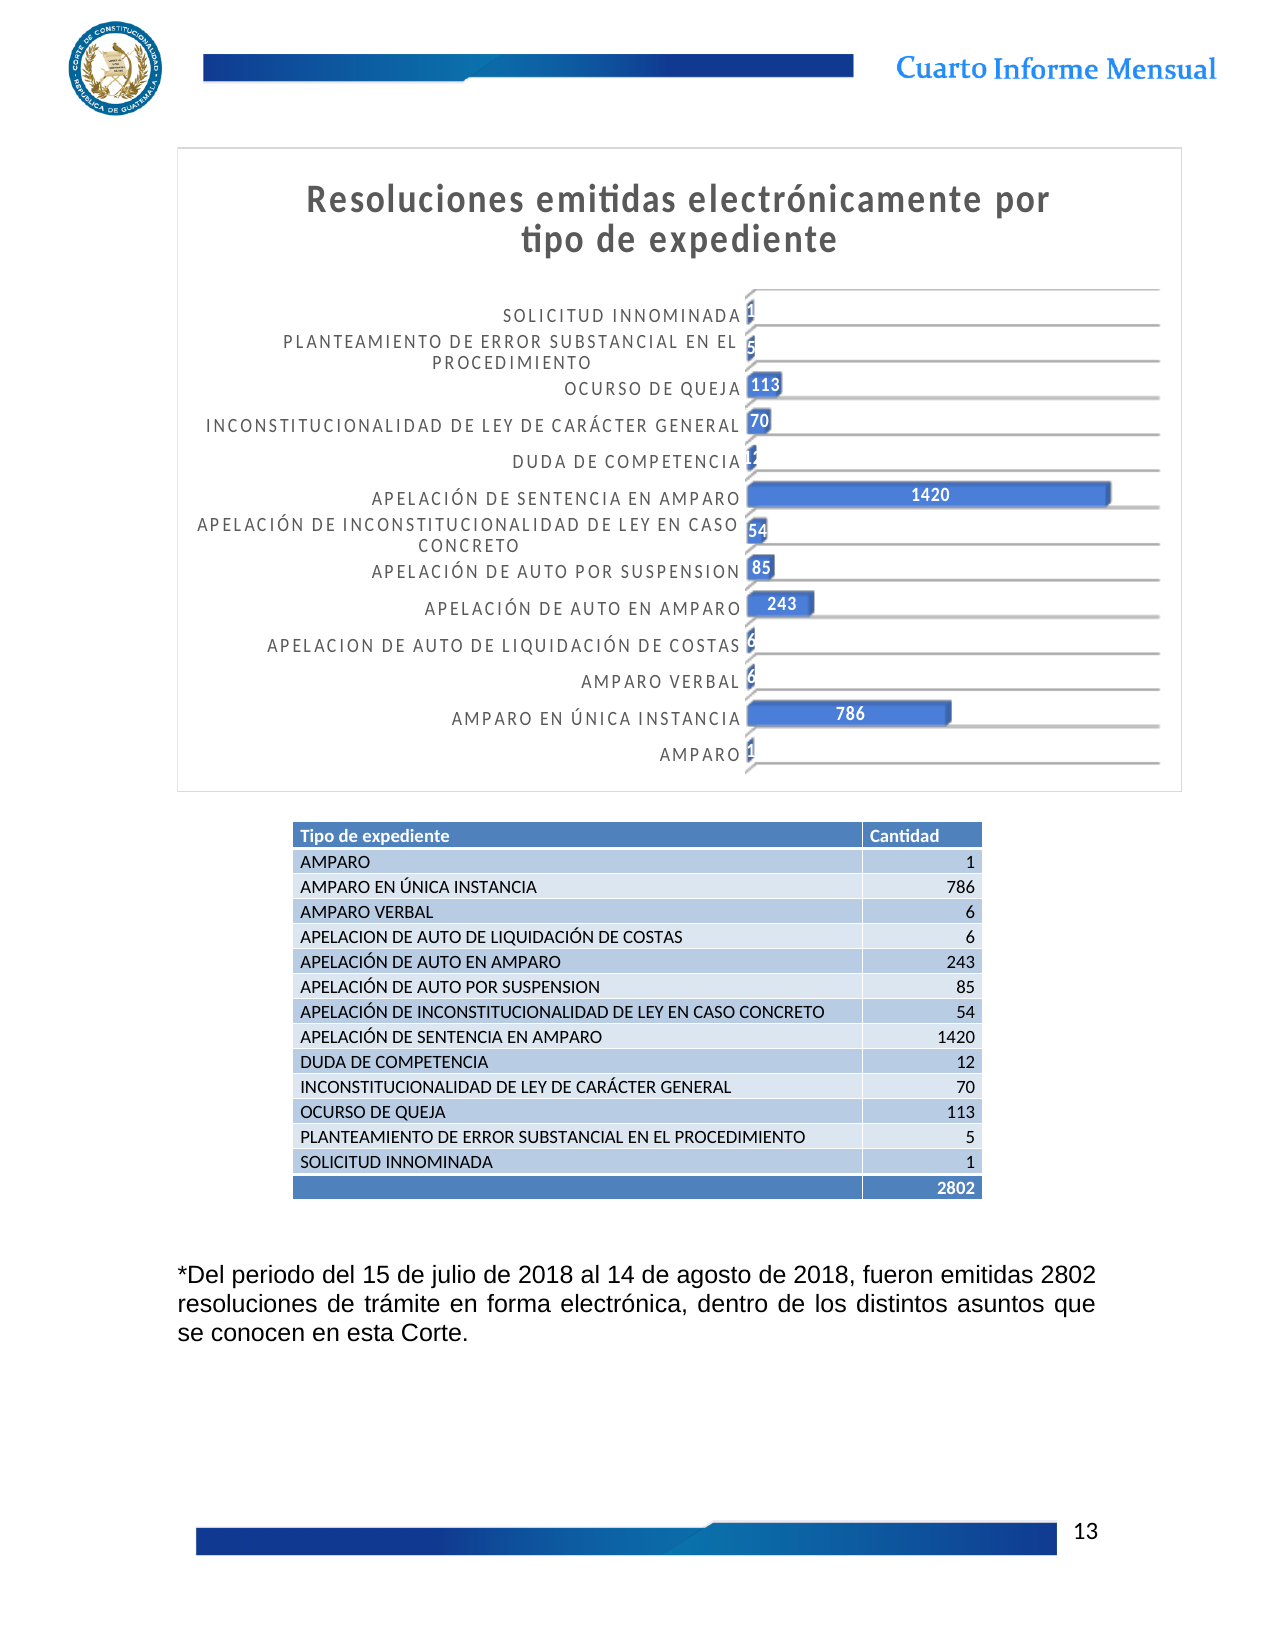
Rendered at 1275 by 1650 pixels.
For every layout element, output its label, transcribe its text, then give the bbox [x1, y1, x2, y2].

table_cell DUDA DE COMPETENCIA [293, 1049, 862, 1073]
table_header Cantidad [863, 822, 982, 847]
table_cell APELACIÓN DE AUTO EN AMPARO [293, 949, 862, 973]
picture [0, 20, 1275, 119]
text *Del periodo del 15 de julio de 2018 al 14 de agosto de 2018, fueron emitidas 2802 resoluciones de trámite en forma electrónica, dentro de los distintos asuntos que se conocen en esta Corte. [177, 1260, 1098, 1346]
table_cell AMPARO [293, 850, 862, 873]
table_cell 113 [863, 1099, 982, 1123]
table_cell AMPARO VERBAL [293, 899, 862, 923]
table_cell APELACIÓN DE AUTO POR SUSPENSION [293, 974, 862, 998]
table_cell 1 [863, 1149, 982, 1173]
table_cell 12 [863, 1049, 982, 1073]
table_cell INCONSTITUCIONALIDAD DE LEY DE CARÁCTER GENERAL [293, 1074, 862, 1098]
table_cell APELACIÓN DE SENTENCIA EN AMPARO [293, 1024, 862, 1048]
table_cell 1 [863, 850, 982, 873]
table_cell AMPARO EN ÚNICA INSTANCIA [293, 874, 862, 898]
table_cell APELACION DE AUTO DE LIQUIDACIÓN DE COSTAS [293, 924, 862, 948]
table_cell [293, 1176, 862, 1199]
table_cell APELACIÓN DE INCONSTITUCIONALIDAD DE LEY EN CASO CONCRETO [293, 999, 862, 1023]
table_cell 786 [863, 874, 982, 898]
picture [95, 1493, 1148, 1589]
table_cell 1420 [863, 1024, 982, 1048]
table_cell 54 [863, 999, 982, 1023]
table_cell 5 [863, 1124, 982, 1148]
table_cell 6 [863, 899, 982, 923]
table_cell 6 [863, 924, 982, 948]
table_cell SOLICITUD INNOMINADA [293, 1149, 862, 1173]
table_cell OCURSO DE QUEJA [293, 1099, 862, 1123]
table_cell 243 [863, 949, 982, 973]
table_header Tipo de expediente [293, 822, 862, 847]
table_cell 70 [863, 1074, 982, 1098]
table_cell PLANTEAMIENTO DE ERROR SUBSTANCIAL EN EL PROCEDIMIENTO [293, 1124, 862, 1148]
table_cell 2802 [863, 1176, 982, 1199]
table_cell 85 [863, 974, 982, 998]
